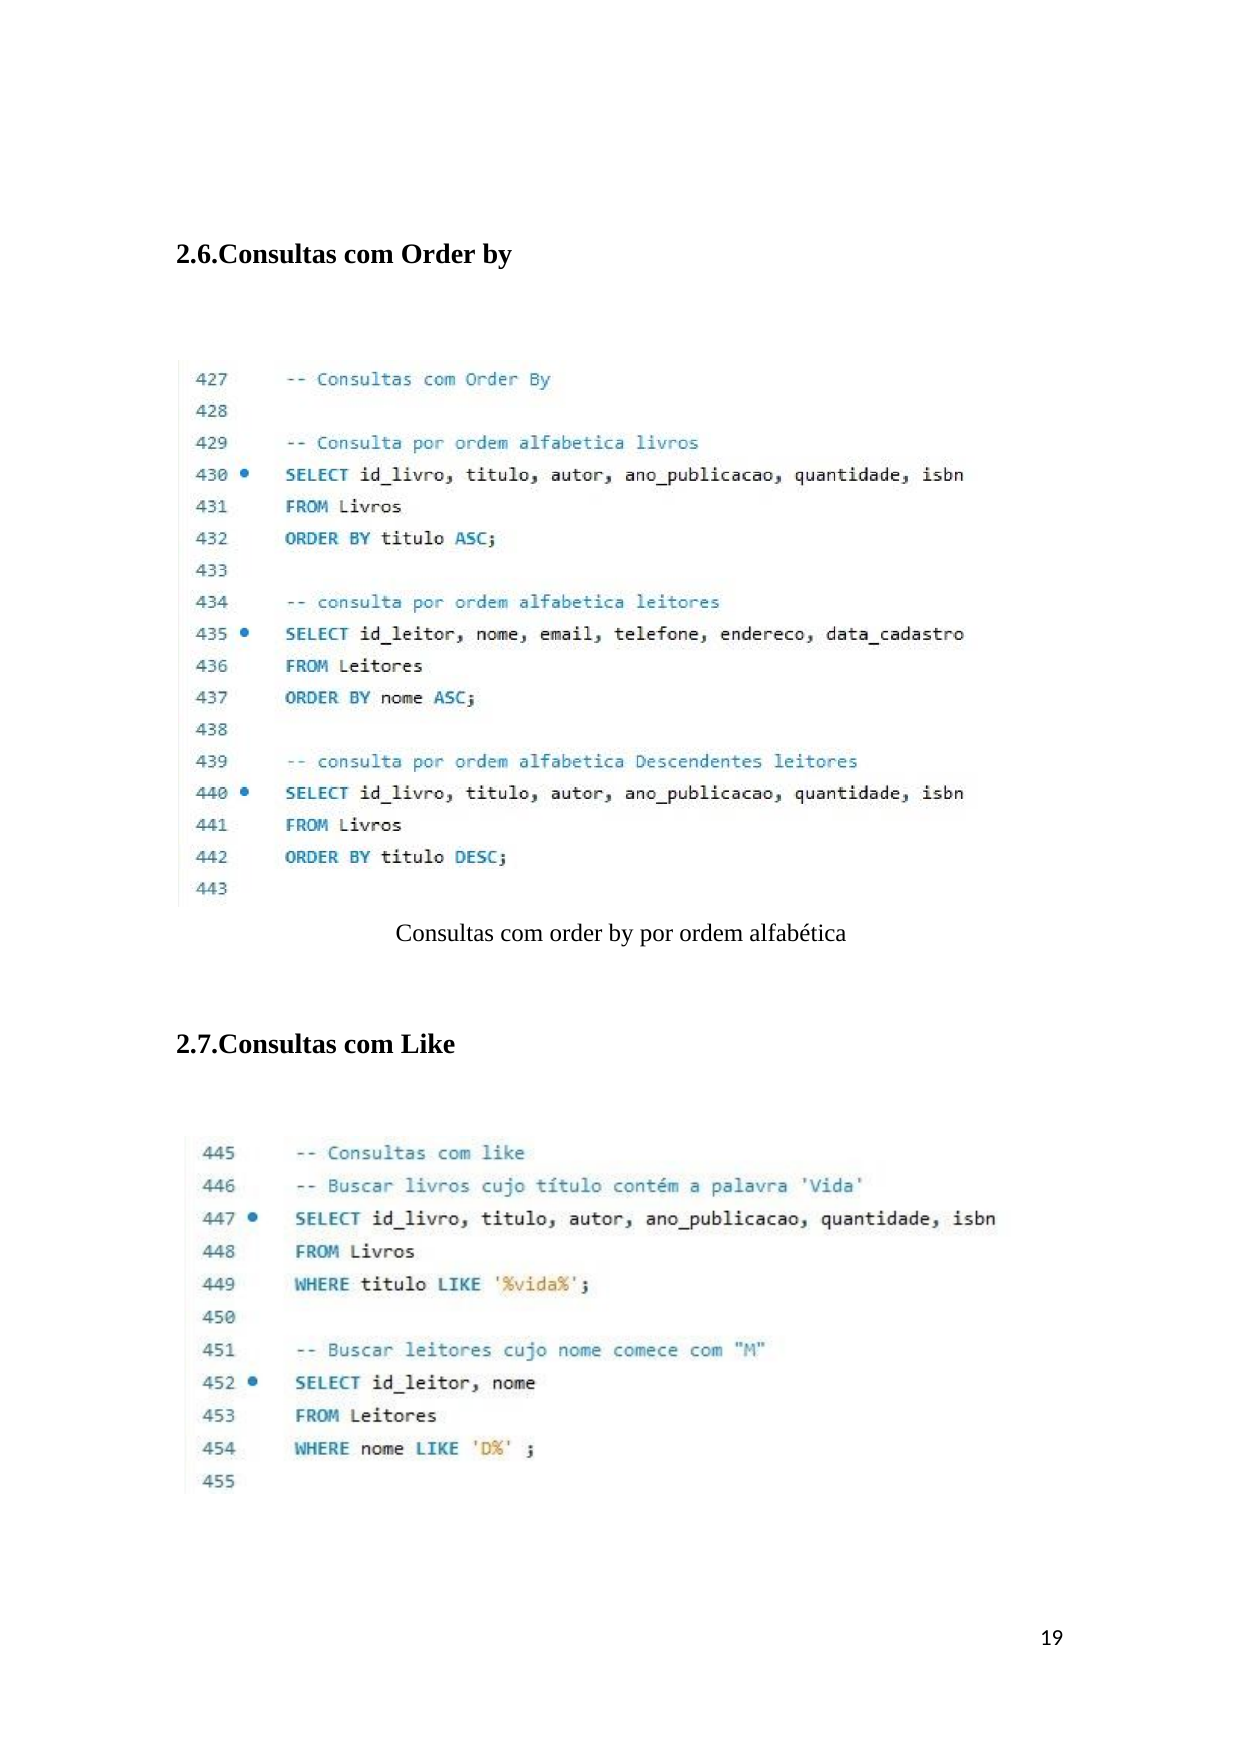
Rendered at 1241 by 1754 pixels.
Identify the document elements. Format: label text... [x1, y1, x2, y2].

subtitle Consultas com order by por ordem alfabética [177, 918, 1064, 947]
subtitle 2.7.Consultas com Like [176, 1028, 1064, 1060]
picture [184, 1136, 1048, 1494]
subtitle 2.6.Consultas com Order by [176, 237, 1064, 270]
picture [177, 359, 1064, 907]
